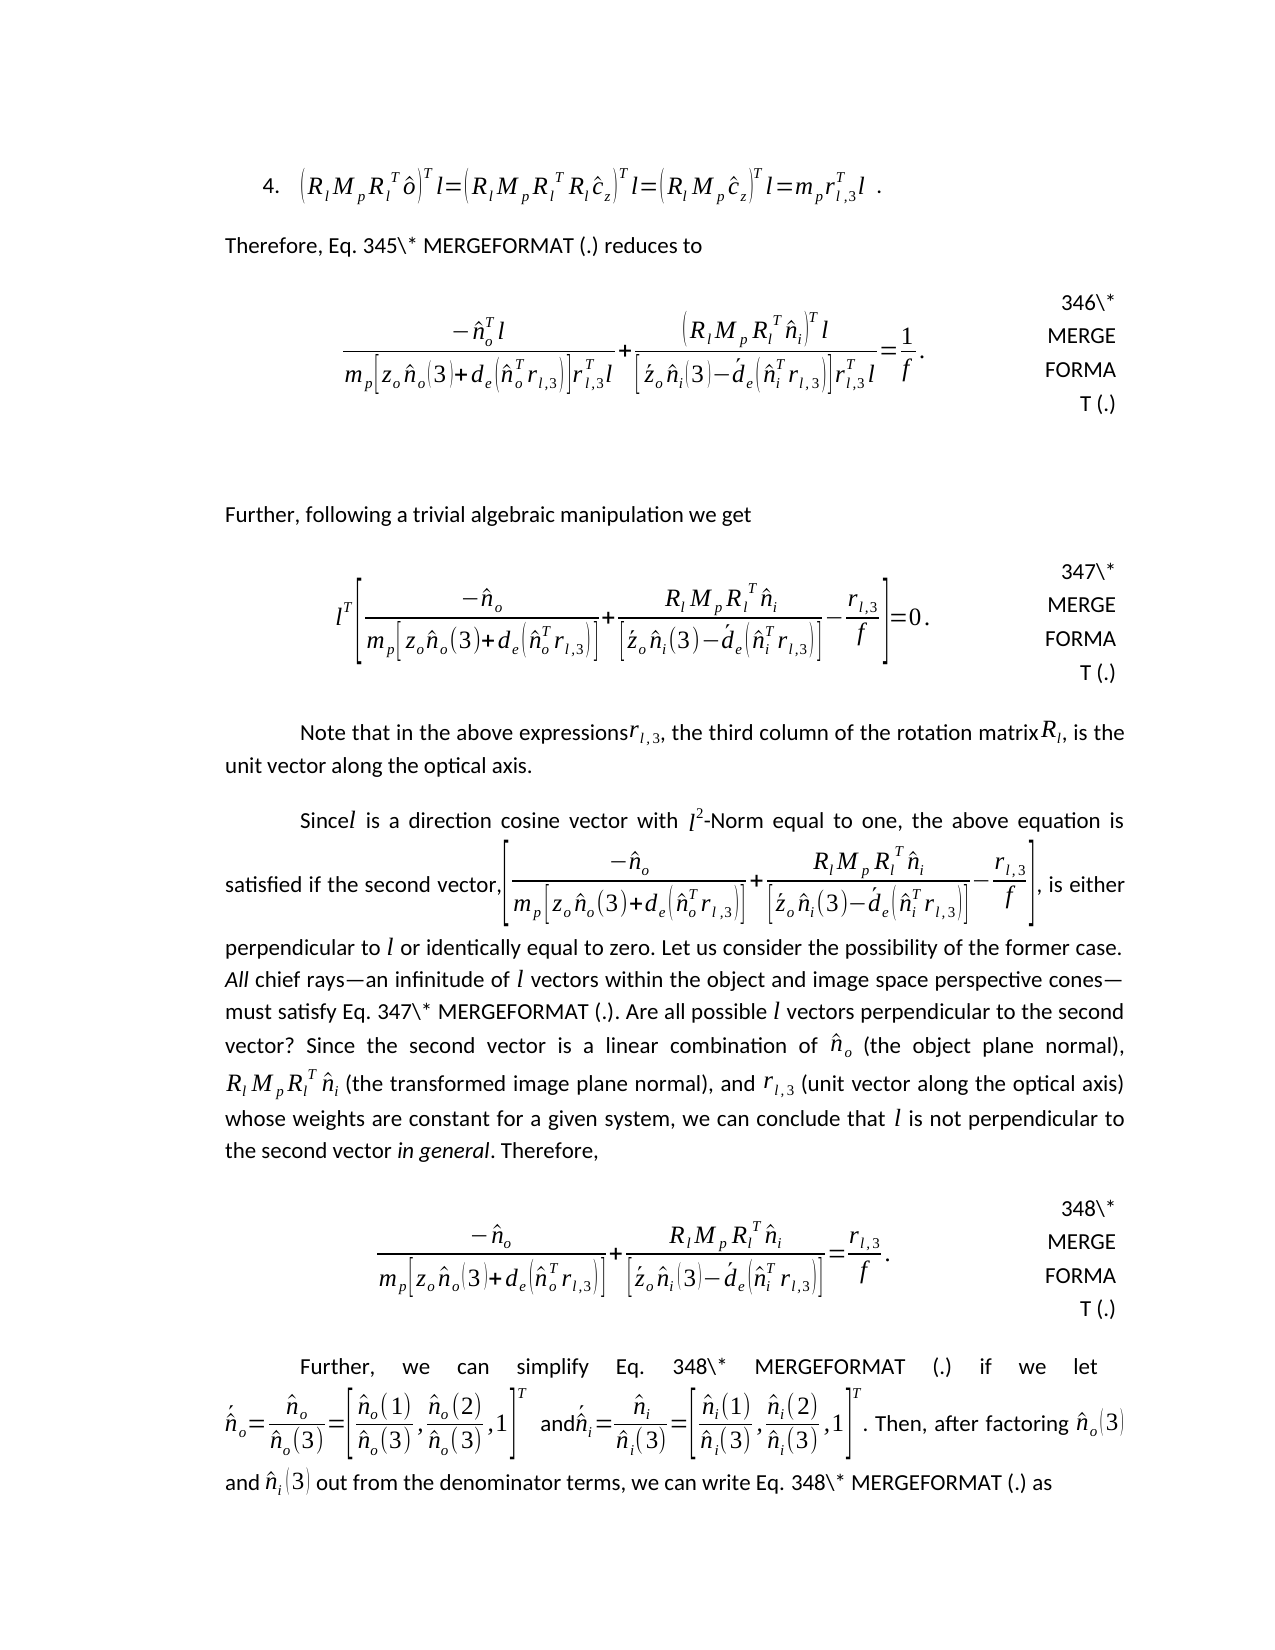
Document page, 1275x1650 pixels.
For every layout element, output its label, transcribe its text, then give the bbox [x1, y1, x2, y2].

table_header [225, 553, 1042, 716]
text Since is a direction cosine vector with -Norm equal to one, the above equation is satisfied if the second vector,, is either perpendicular to or identically equal to zero. Let us consider the possibility of the former case. All chief rays—an infinitude of vectors within the object and image space perspective cones—must satisfy Eq. (3.47). Are all possible vectors perpendicular to the second vector? Since the second vector is a linear combination of (the object plane normal), (the transformed image plane normal), and (unit vector along the optical axis) whose weights are constant for a given system, we can conclude that is not perpendicular to the second vector in general. Therefore, [225, 804, 1125, 1164]
table_header [1042, 553, 1116, 716]
text Further, we can simplify Eq. (3.48) if we let and. Then, after factoring and out from the denominator terms, we can write Eq. (3.48) as [225, 1352, 1125, 1499]
text Further, following a trivial algebraic manipulation we get [225, 500, 1125, 528]
text Therefore, Eq. (3.45) reduces to [225, 231, 1125, 259]
table_header [225, 1190, 1042, 1352]
list . [262, 165, 1125, 206]
table_header [1042, 1190, 1116, 1352]
text Note that in the above expressions, the third column of the rotation matrix, is the unit vector along the optical axis. [225, 716, 1125, 779]
table_header [1042, 284, 1116, 447]
table_header [225, 284, 1042, 447]
